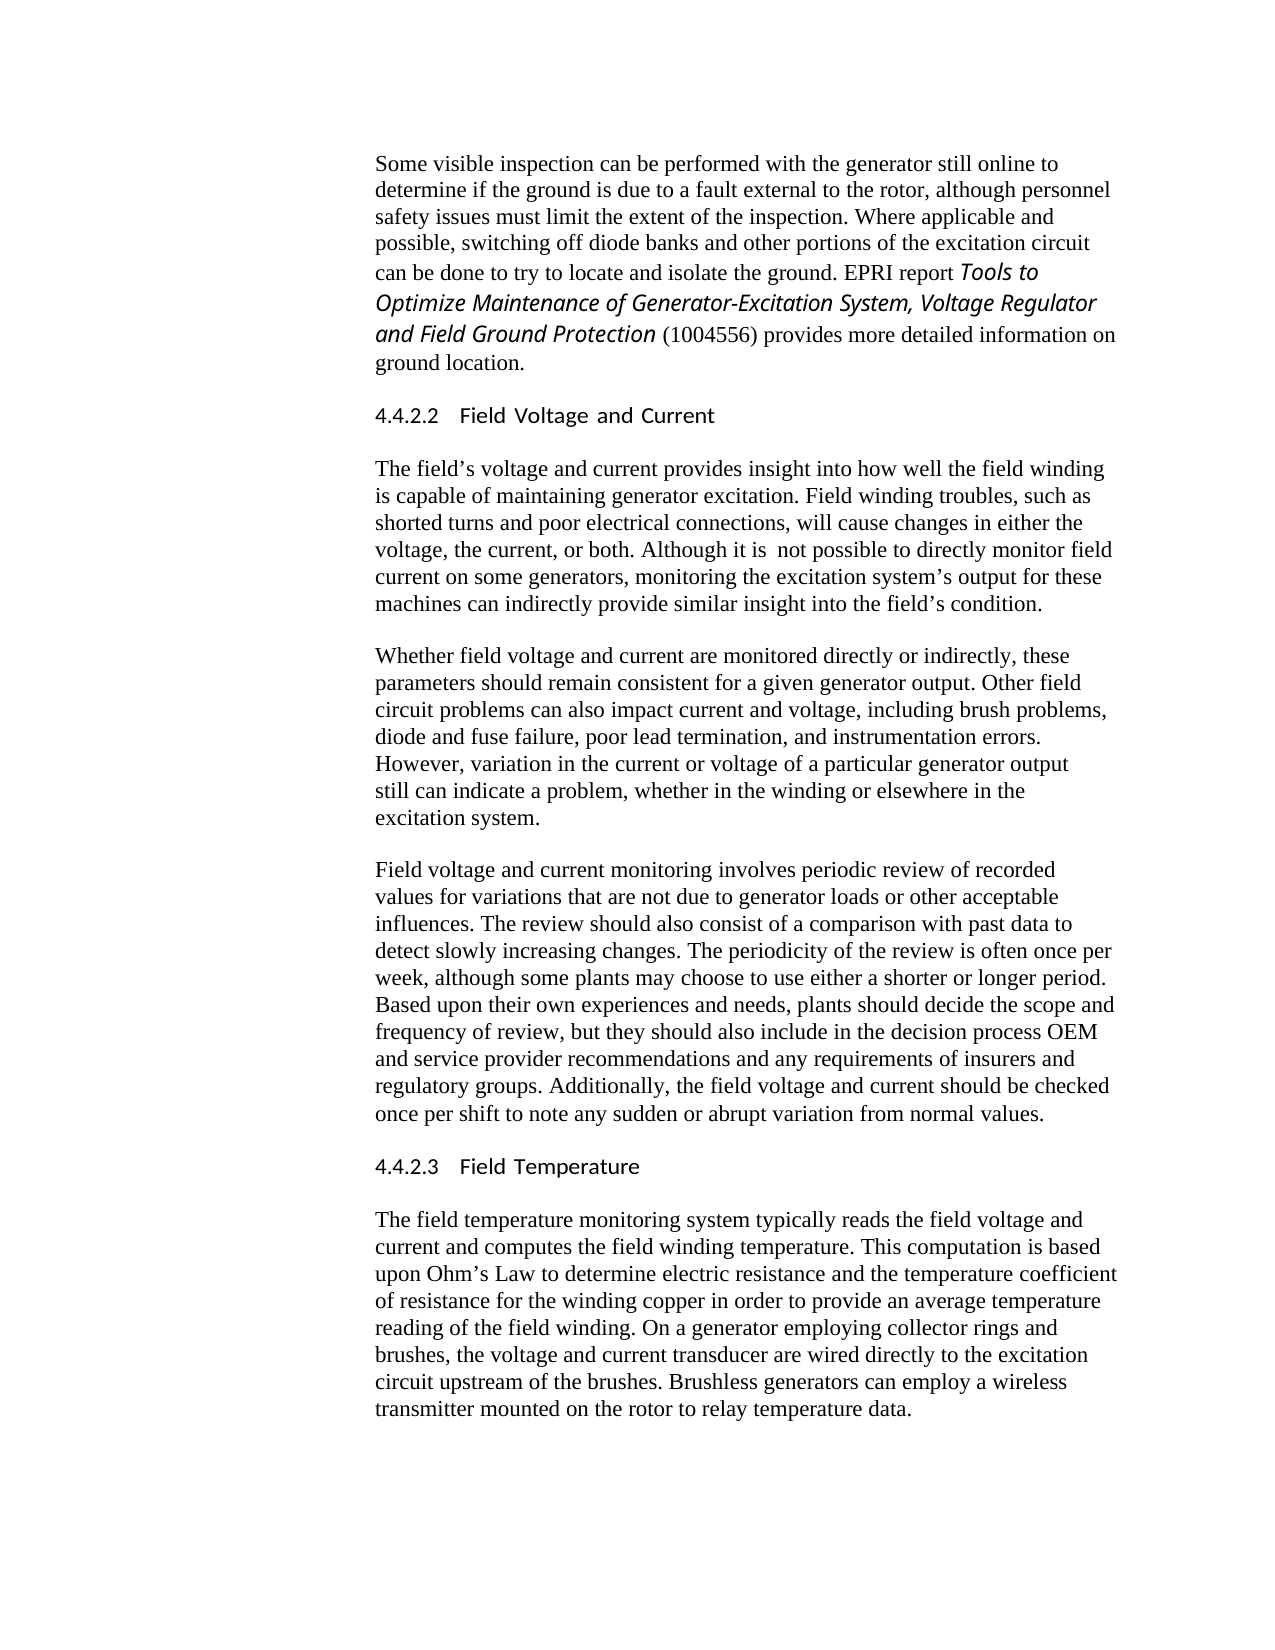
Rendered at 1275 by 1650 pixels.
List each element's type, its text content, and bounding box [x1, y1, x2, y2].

text The field temperature monitoring system typically reads the field voltage and current and computes the field winding temperature. This computation is based upon Ohm’s Law to determine electric resistance and the temperature coefficient of resistance for the winding copper in order to provide an average temperature reading of the field winding. On a generator employing collector rings and brushes, the voltage and current transducer are wired directly to the excitation circuit upstream of the brushes. Brushless generators can employ a wireless transmitter mounted on the rotor to relay temperature data. [375, 1206, 1119, 1422]
list Field Voltage and Current [375, 401, 1194, 429]
text However, variation in the current or voltage of a particular generator output still can indicate a problem, whether in the winding or elsewhere in the excitation system. [375, 750, 1084, 831]
text Some visible inspection can be performed with the generator still online to determine if the ground is due to a fault external to the rotor, although personnel safety issues must limit the extent of the inspection. Where applicable and possible, switching off diode banks and other portions of the excitation circuit can be done to try to locate and isolate the ground. EPRI report Tools to Optimize Maintenance of Generator-Excitation System, Voltage Regulator and Field Ground Protection (1004556) provides more detailed information on ground location. [375, 150, 1124, 376]
text Whether field voltage and current are monitored directly or indirectly, these parameters should remain consistent for a given generator output. Other field circuit problems can also impact current and voltage, including brush problems, diode and fuse failure, poor lead termination, and instrumentation errors. [375, 642, 1119, 749]
list Field Temperature [375, 1152, 1194, 1180]
text The field’s voltage and current provides insight into how well the field winding is capable of maintaining generator excitation. Field winding troubles, such as shorted turns and poor electrical connections, will cause changes in either the voltage, the current, or both. Although it is not possible to directly monitor field current on some generators, monitoring the excitation system’s output for these machines can indirectly provide similar insight into the field’s condition. [375, 454, 1124, 616]
text Field voltage and current monitoring involves periodic review of recorded values for variations that are not due to generator loads or other acceptable influences. The review should also consist of a comparison with past data to detect slowly increasing changes. The periodicity of the review is often once per week, although some plants may choose to use either a shorter or longer period. Based upon their own experiences and needs, plants should decide the scope and frequency of review, but they should also include in the decision process OEM and service provider recommendations and any requirements of insurers and regulatory groups. Additionally, the field voltage and current should be checked once per shift to note any sudden or abrupt variation from normal values. [375, 856, 1119, 1126]
